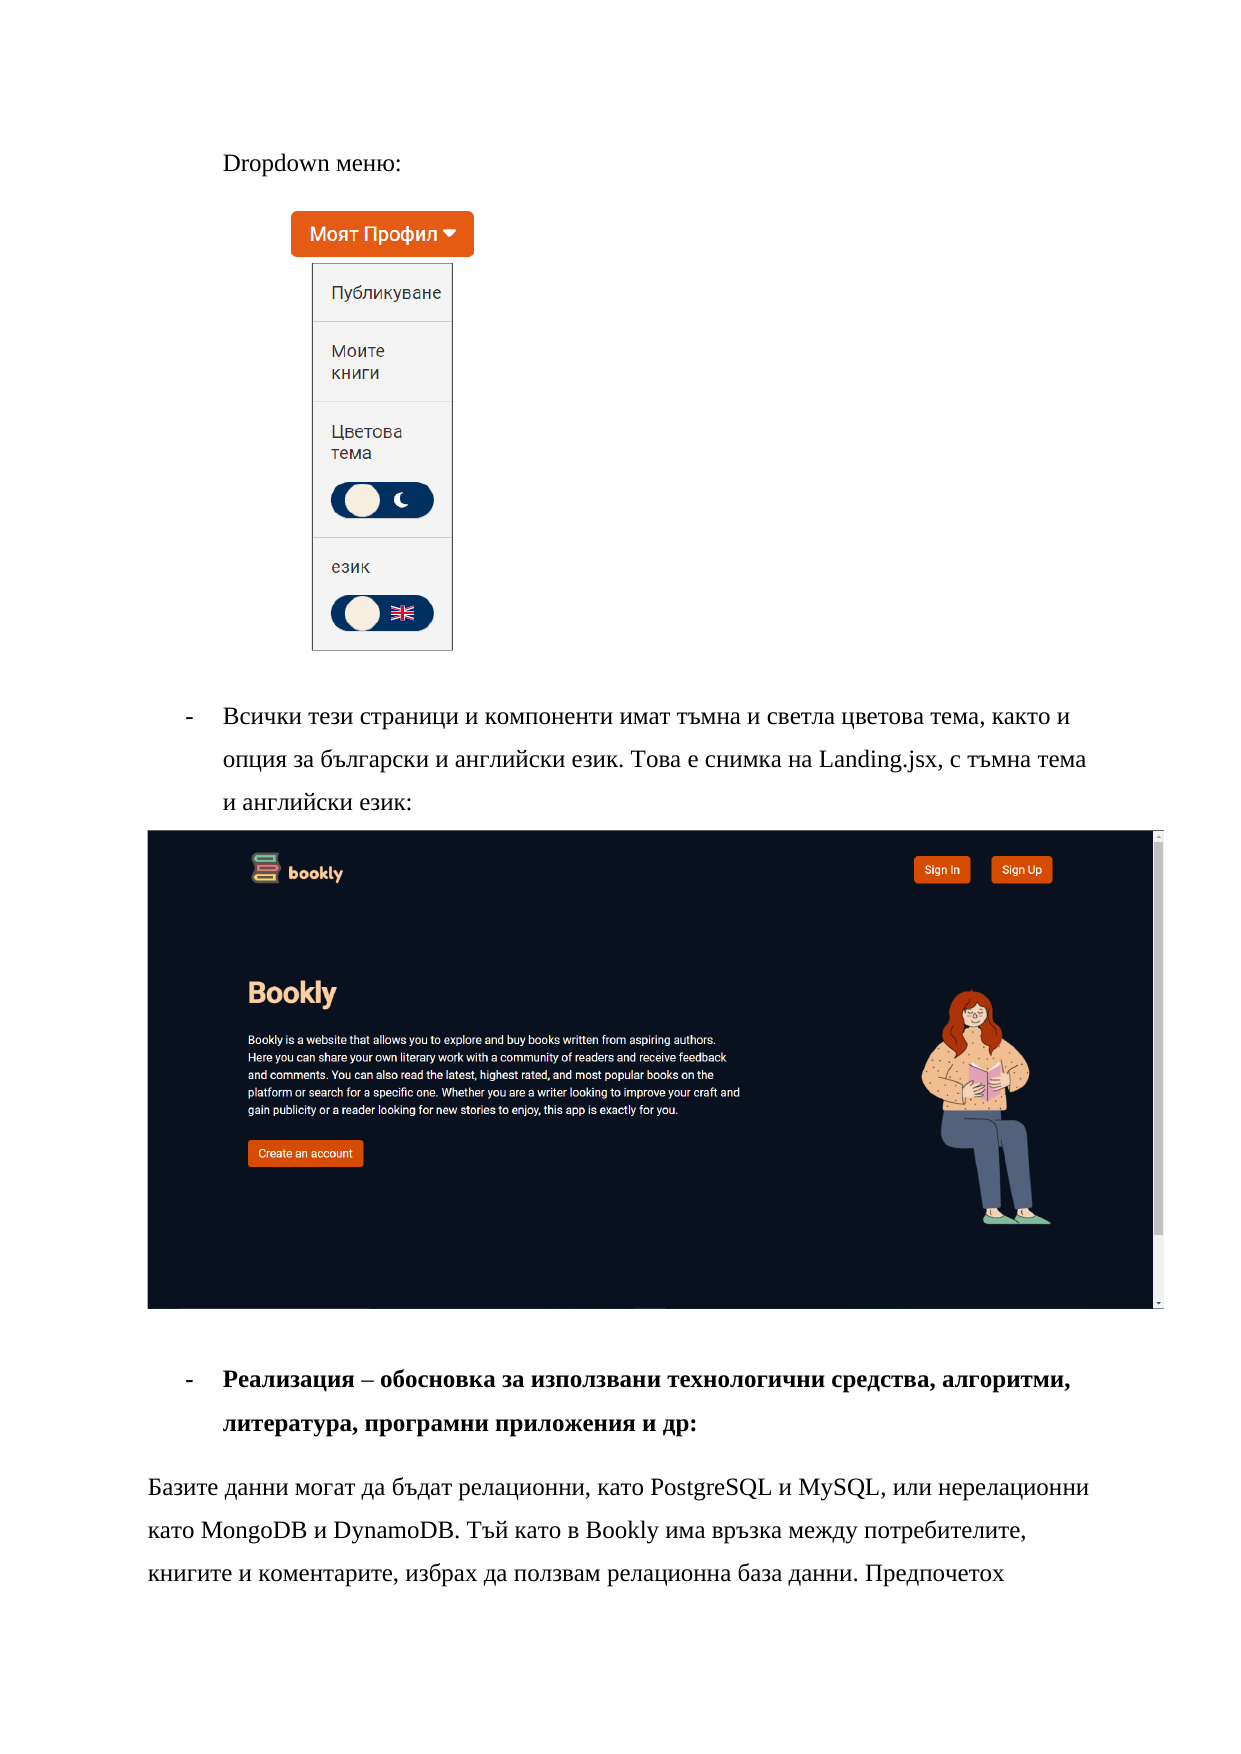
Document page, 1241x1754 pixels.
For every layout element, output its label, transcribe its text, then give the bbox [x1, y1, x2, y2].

picture [147, 830, 1164, 1309]
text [148, 1472, 1093, 1587]
list Реализация – обосновка за използвани технологични средства, алгоритми, литература, програмни приложения и др: [185, 1364, 1093, 1436]
list Всички тези страници и компоненти имат тъмна и светла цветова тема, както и опция за български и английски език. Това е снимка на Landing.jsx, с тъмна тема и английски език: [185, 701, 1093, 816]
picture [222, 190, 513, 687]
list Dropdown меню: [223, 148, 1093, 176]
